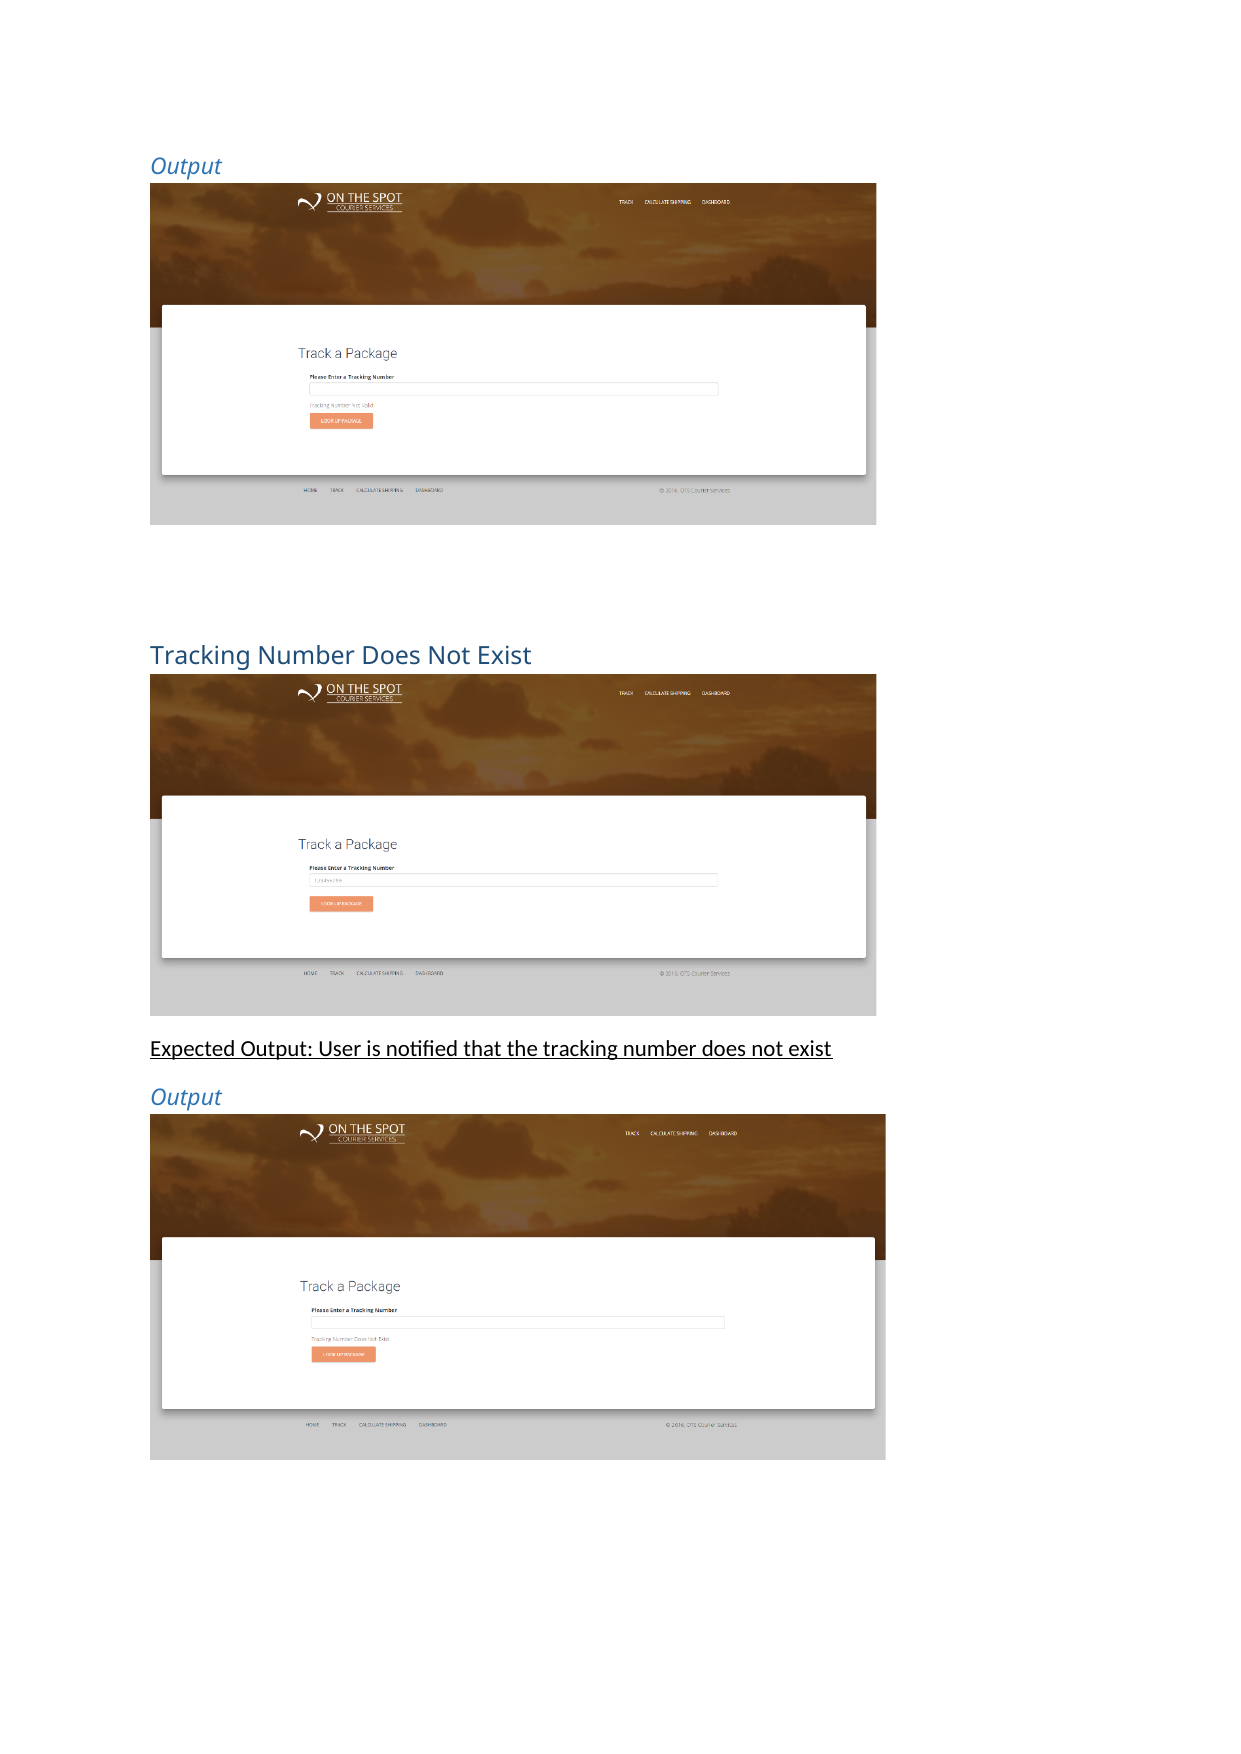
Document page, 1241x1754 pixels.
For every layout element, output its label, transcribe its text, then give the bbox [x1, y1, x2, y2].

picture [150, 183, 877, 525]
picture [150, 674, 877, 1016]
picture [150, 1114, 886, 1460]
text Expected Output: User is notified that the tracking number does not exist [150, 1034, 1090, 1062]
subtitle Output [150, 150, 1090, 181]
subtitle Tracking Number Does Not Exist [150, 637, 1090, 671]
subtitle Output [150, 1081, 1090, 1112]
